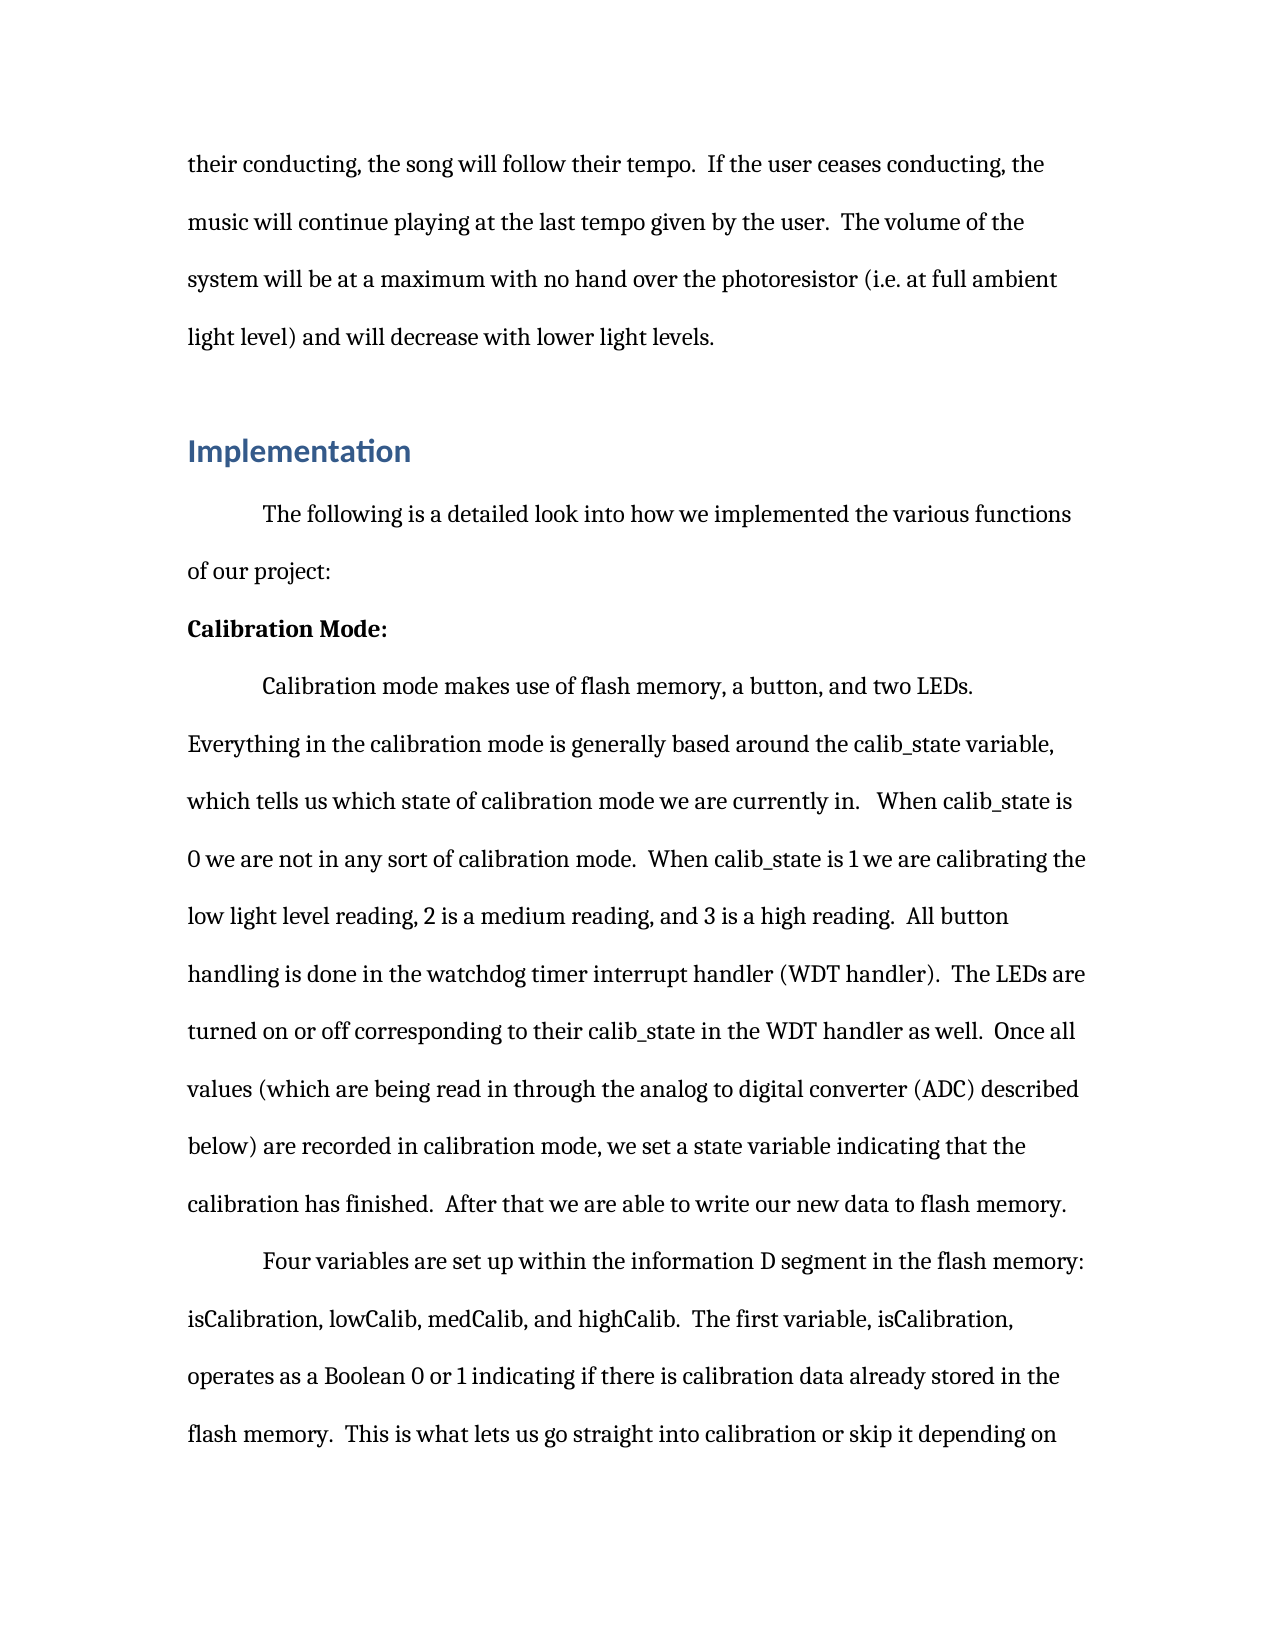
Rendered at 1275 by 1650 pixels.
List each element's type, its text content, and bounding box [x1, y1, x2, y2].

text Calibration mode makes use of flash memory, a button, and two LEDs. Everything in the calibration mode is generally based around the calib_state variable, which tells us which state of calibration mode we are currently in. When calib_state is 0 we are not in any sort of calibration mode. When calib_state is 1 we are calibrating the low light level reading, 2 is a medium reading, and 3 is a high reading. All button handling is done in the watchdog timer interrupt handler (WDT handler). The LEDs are turned on or off corresponding to their calib_state in the WDT handler as well. Once all values (which are being read in through the analog to digital converter (ADC) described below) are recorded in calibration mode, we set a state variable indicating that the calibration has finished. After that we are able to write our new data to flash memory. [187, 672, 1087, 1218]
text Calibration Mode: [187, 614, 1087, 643]
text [187, 150, 1087, 351]
text The following is a detailed look into how we implemented the various functions of our project: [187, 499, 1087, 586]
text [187, 1247, 1087, 1448]
subtitle Implementation [187, 430, 1087, 471]
